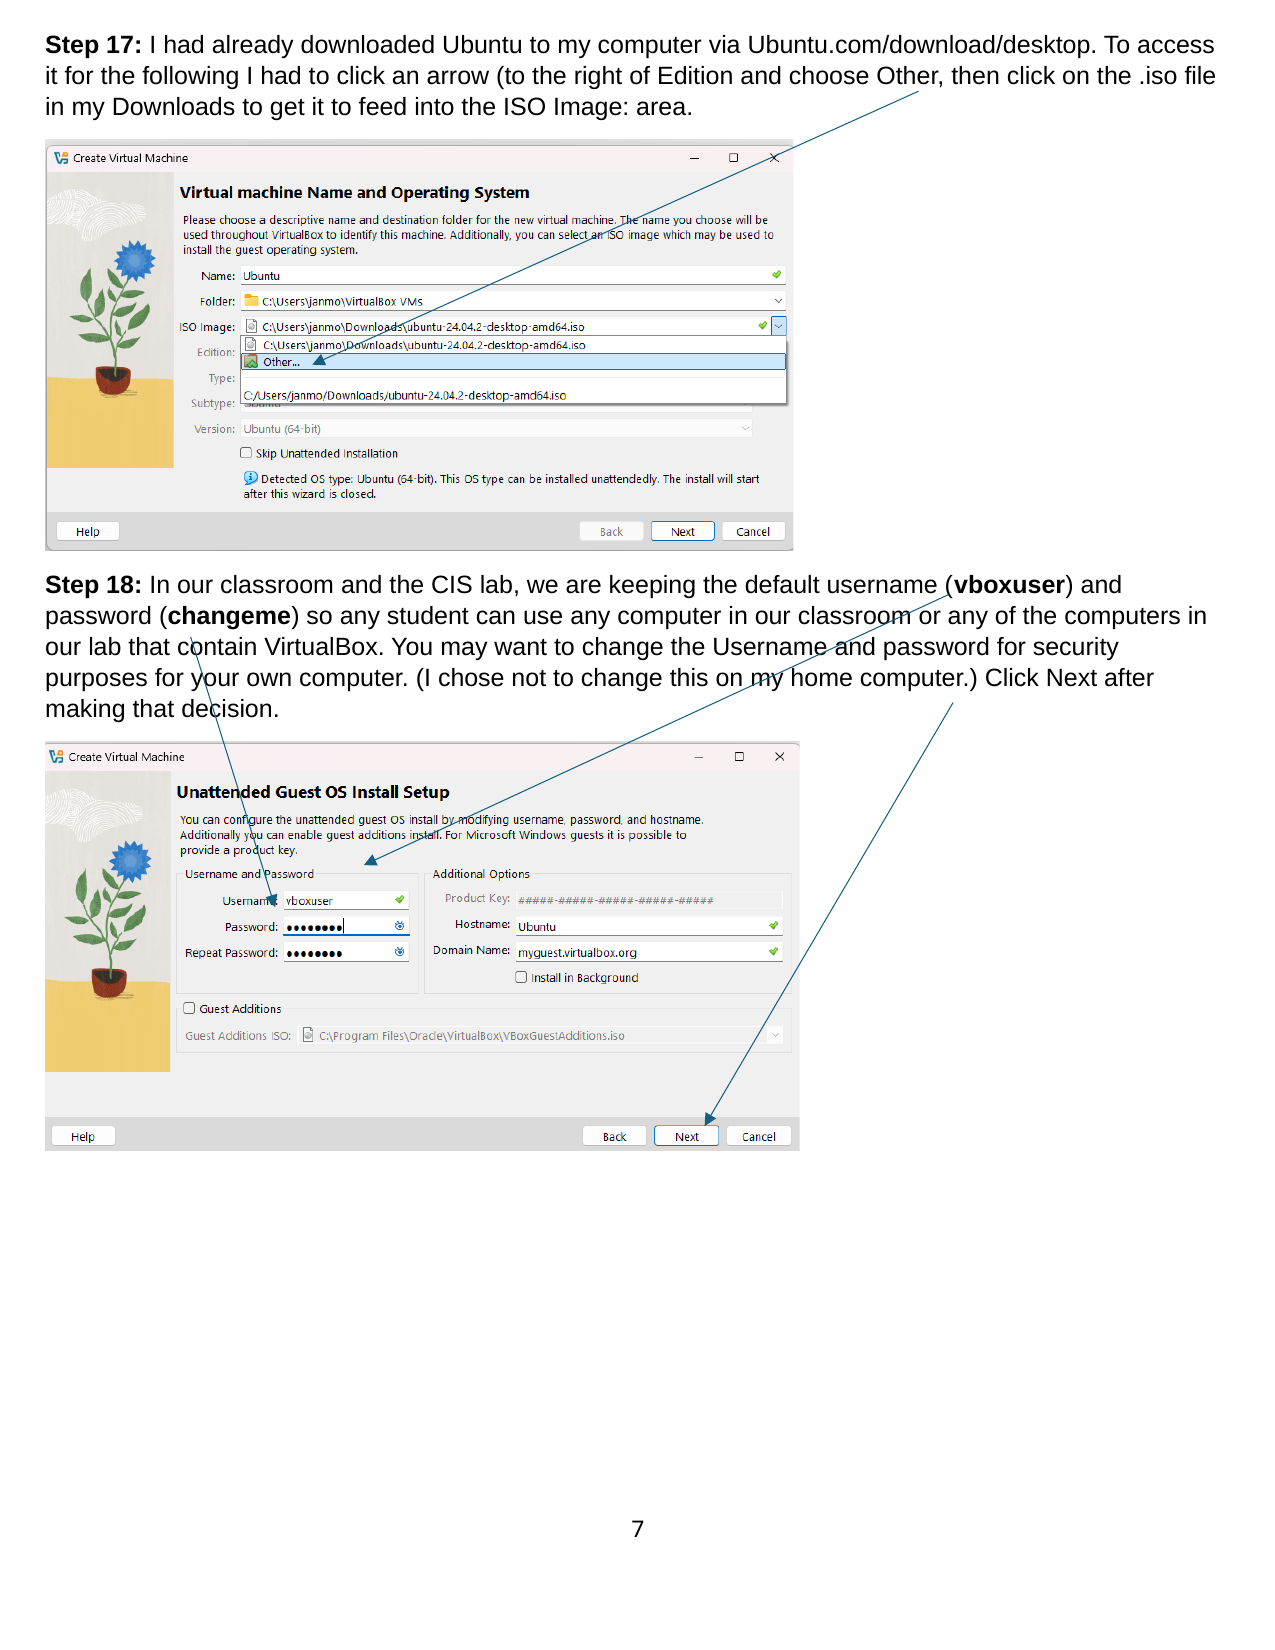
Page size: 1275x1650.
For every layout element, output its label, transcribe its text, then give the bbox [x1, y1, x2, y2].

text Step 18: In our classroom and the CIS lab, we are keeping the default username (vboxuser) and password (changeme) so any student can use any computer in our classroom or any of the computers in our lab that contain VirtualBox. You may want to change the Username and password for security purposes for your own computer. (I chose not to change this on my home computer.) Click Next after making that decision. [45, 570, 1230, 723]
picture [45, 139, 794, 551]
picture [45, 741, 800, 1151]
text Step 17: I had already downloaded Ubuntu to my computer via Ubuntu.com/download/desktop. To access it for the following I had to click an arrow (to the right of Edition and choose Other, then click on the .iso file in my Downloads to get it to feed into the ISO Image: area. [45, 30, 1230, 121]
